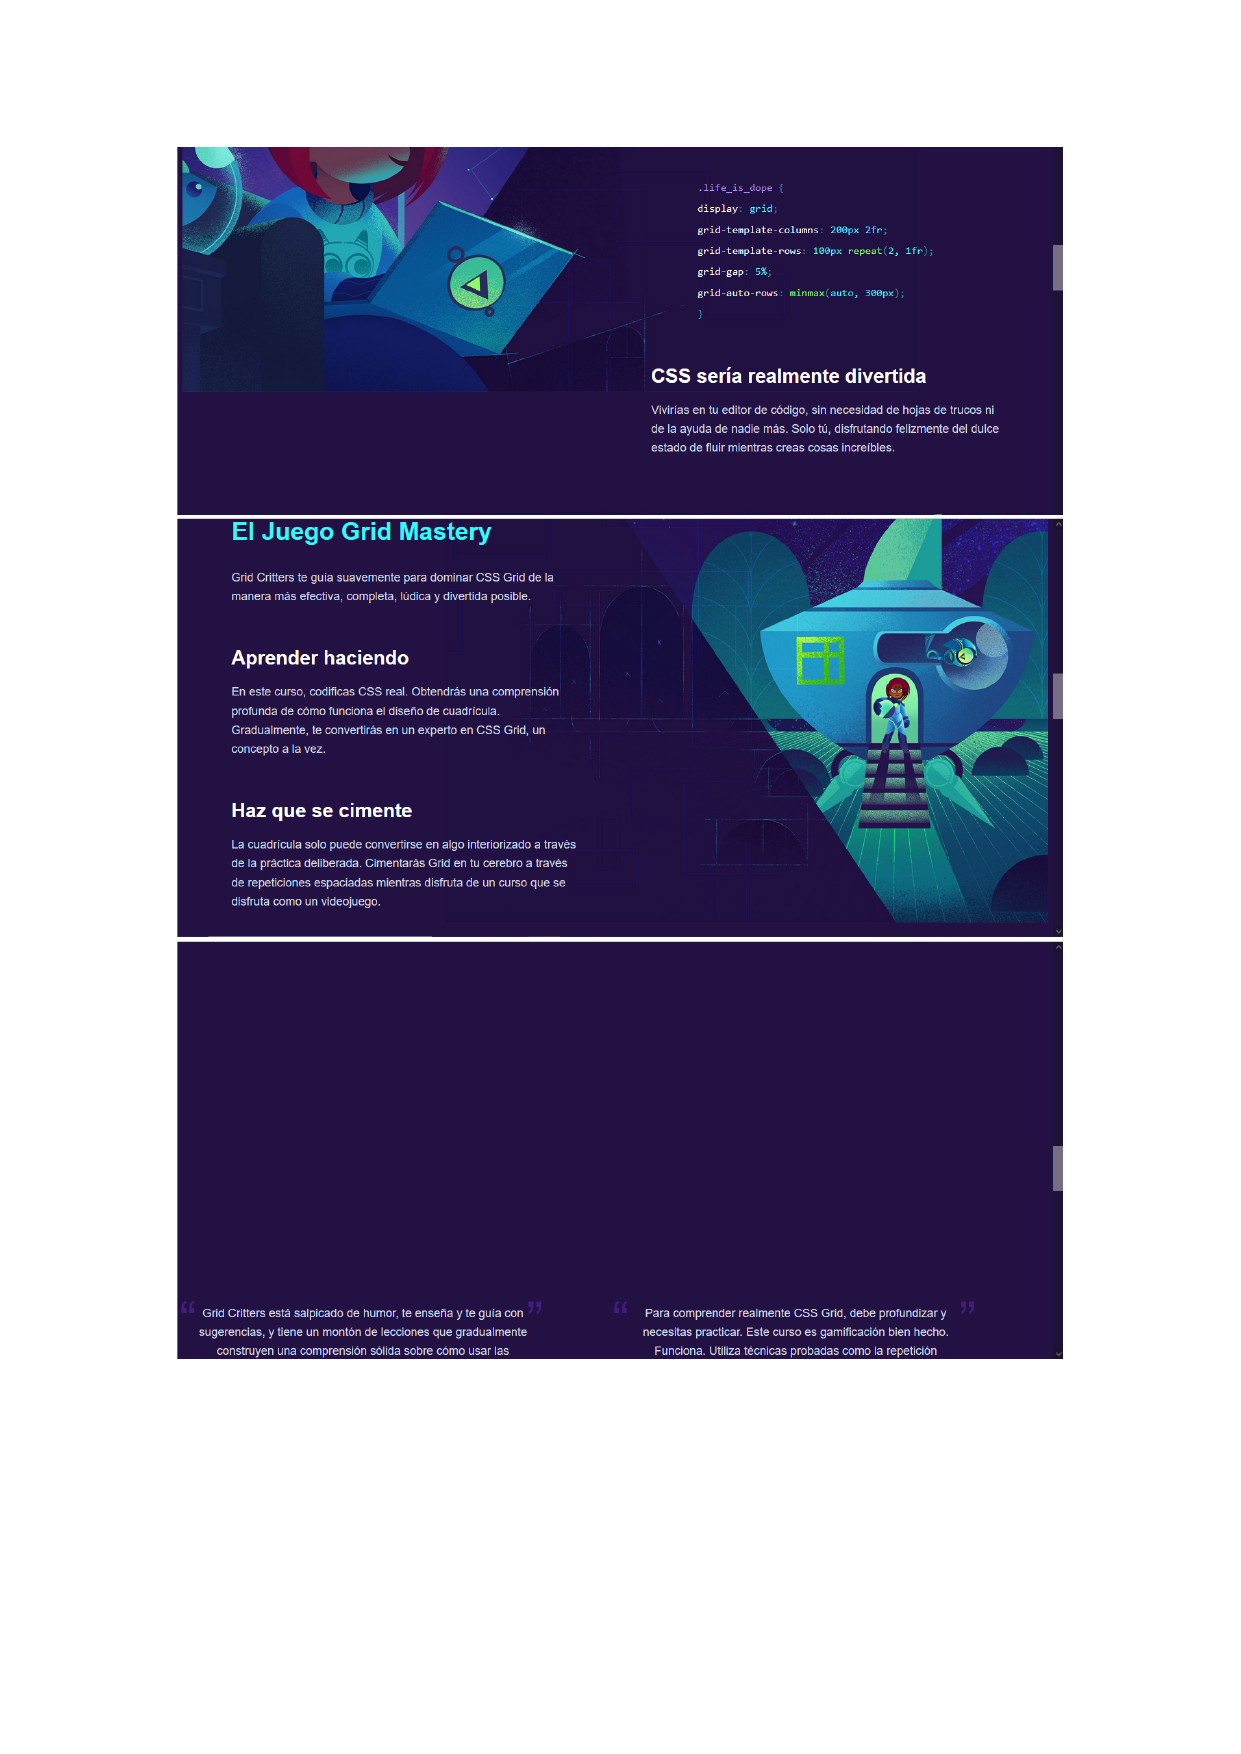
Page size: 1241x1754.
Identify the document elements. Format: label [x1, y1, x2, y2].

picture [177, 518, 1063, 937]
picture [177, 147, 1063, 515]
picture [177, 941, 1063, 1359]
